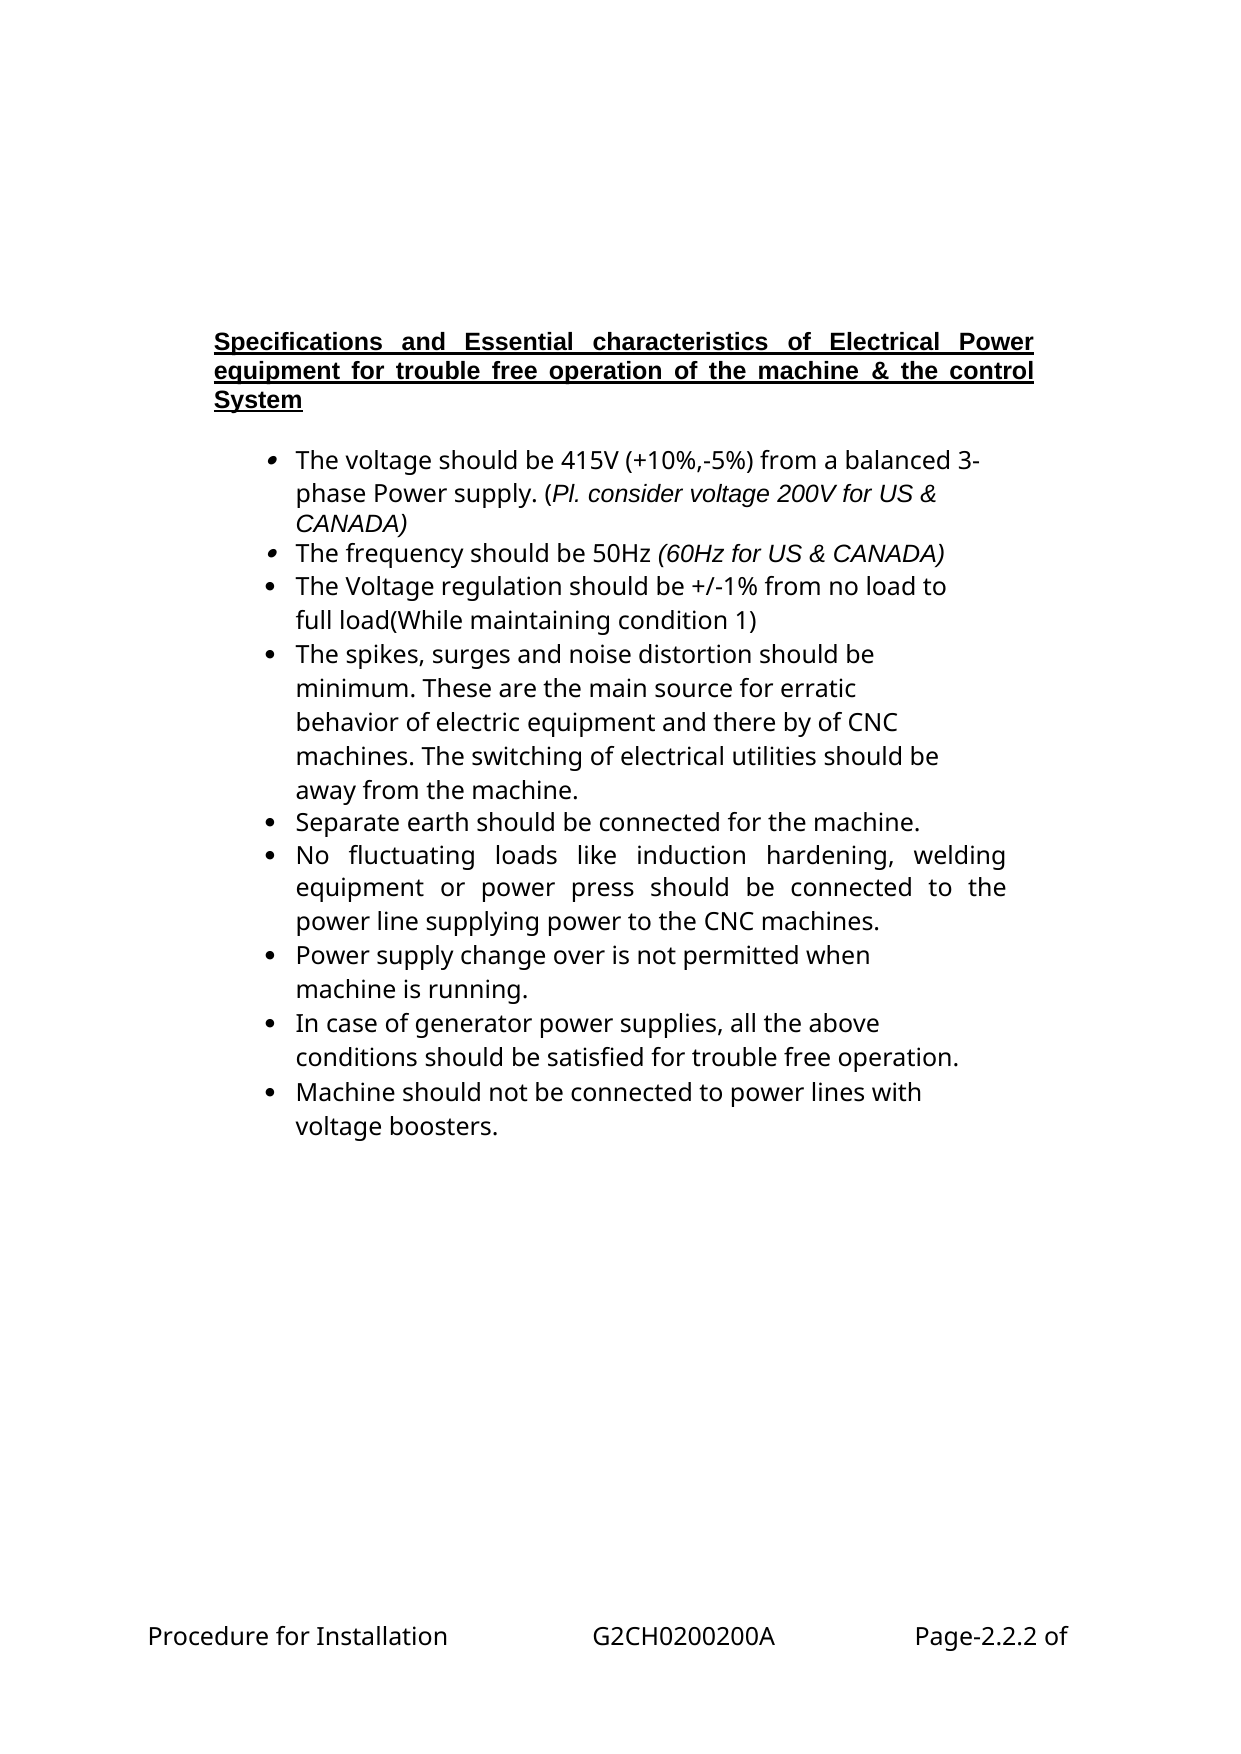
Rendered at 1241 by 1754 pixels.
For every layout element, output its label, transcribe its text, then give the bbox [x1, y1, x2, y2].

list Machine should not be connected to power lines with voltage boosters. [266, 1074, 969, 1142]
list The Voltage regulation should be +/-1% from no load to full load(While maintaining condition 1) [266, 568, 948, 637]
list No fluctuating loads like induction hardening, welding equipment or power press should be connected to the power line supplying power to the CNC machines. [266, 837, 1007, 938]
list Power supply change over is not permitted when machine is running. [266, 938, 961, 1006]
list The spikes, surges and noise distortion should be minimum. These are the main source for erratic behavior of electric equipment and there by of CNC machines. The switching of electrical utilities should be away from the machine. [266, 637, 960, 807]
text Specifications and Essential characteristics of Electrical Power equipment for trouble free operation of the machine & the control System [213, 327, 1034, 352]
text Specifications and Essential characteristics of Electrical Power equipment for trouble free operation of the machine & the control System [213, 353, 1034, 381]
list In case of generator power supplies, all the above conditions should be satisfied for trouble free operation. [266, 1006, 967, 1074]
list Separate earth should be connected for the machine. [266, 807, 1188, 837]
text Specifications and Essential characteristics of Electrical Power equipment for trouble free operation of the machine & the control System [213, 382, 1034, 413]
list The voltage should be 415V (+10%,-5%) from a balanced 3-phase Power supply. (Pl. consider voltage 200V for US & CANADA) [266, 443, 1030, 538]
list The frequency should be 50Hz (60Hz for US & CANADA) [266, 538, 1188, 568]
